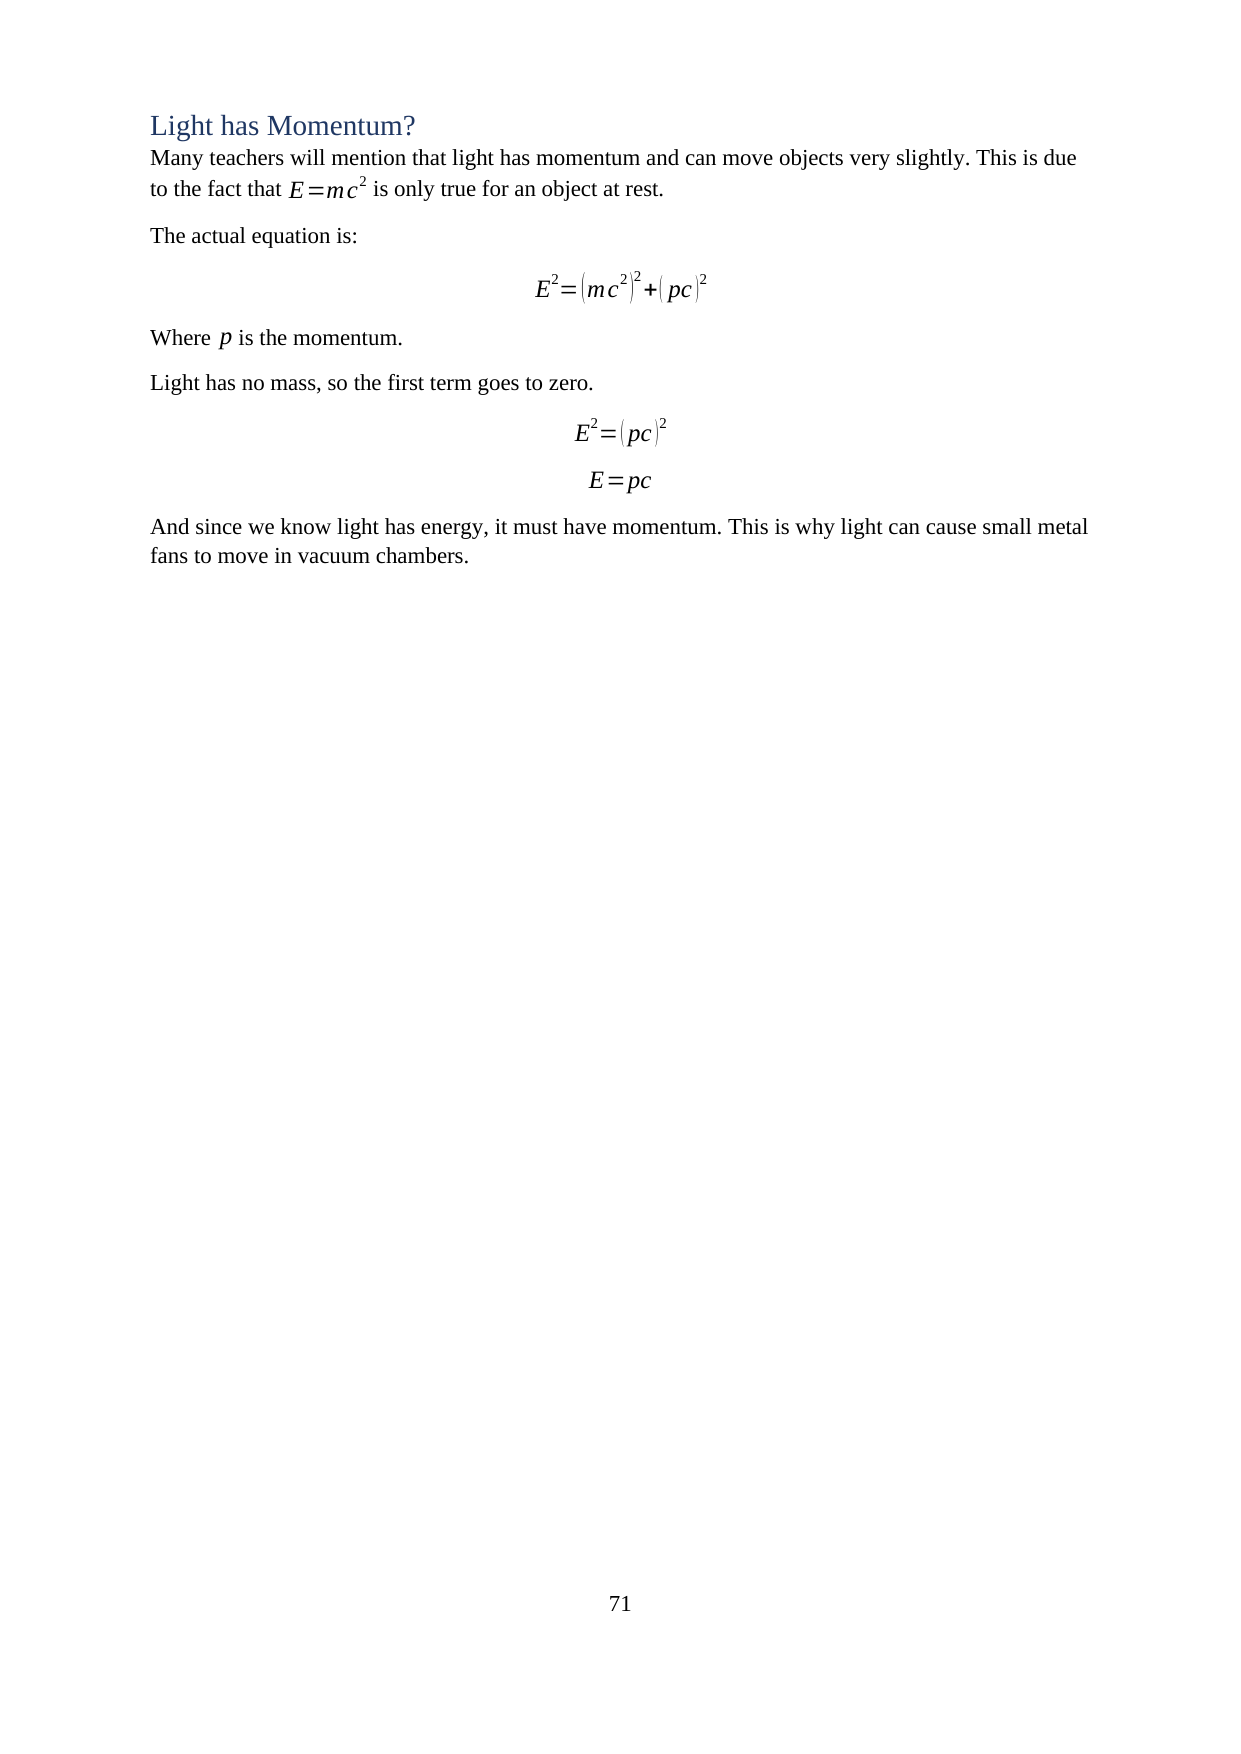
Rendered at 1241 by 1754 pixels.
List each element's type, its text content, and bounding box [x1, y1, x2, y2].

text Many teachers will mention that light has momentum and can move objects very slightly. This is due to the fact that is only true for an object at rest. [150, 144, 1090, 203]
text Where is the momentum. [150, 323, 1090, 351]
subtitle Light has Momentum? [150, 108, 1090, 141]
text And since we know light has energy, it must have momentum. This is why light can cause small metal fans to move in vacuum chambers. [150, 513, 1090, 568]
text The actual equation is: [150, 222, 1090, 248]
text Light has no mass, so the first term goes to zero. [150, 369, 1090, 396]
